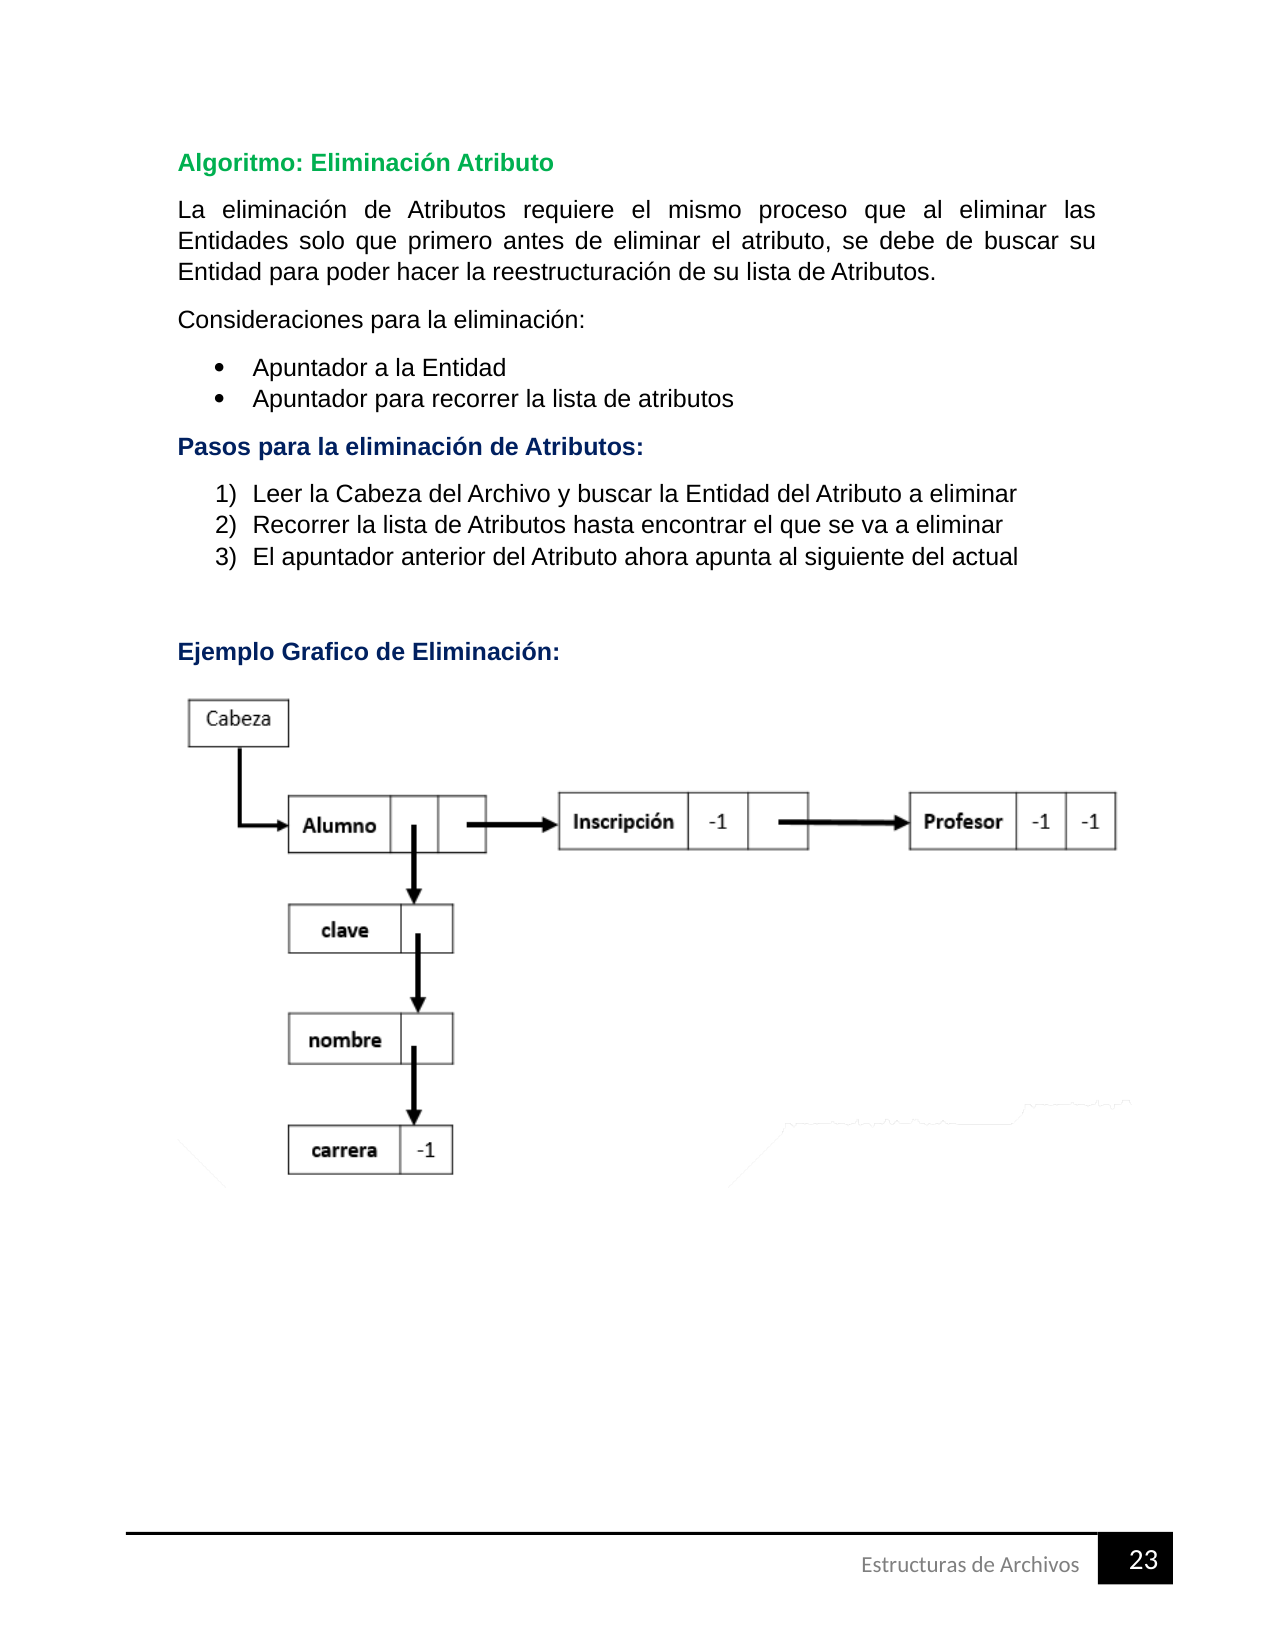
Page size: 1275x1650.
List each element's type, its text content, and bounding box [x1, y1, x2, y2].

list Apuntador a la Entidad [215, 353, 1098, 382]
picture [177, 684, 1132, 1188]
list Recorrer la lista de Atributos hasta encontrar el que se va a eliminar [215, 511, 1098, 539]
text Ejemplo Grafico de Eliminación: [177, 637, 1098, 666]
text La eliminación de Atributos requiere el mismo proceso que al eliminar las Entidades solo que primero antes de eliminar el atributo, se debe de buscar su Entidad para poder hacer la reestructuración de su lista de Atributos. [177, 195, 1098, 286]
list El apuntador anterior del Atributo ahora apunta al siguiente del actual [215, 542, 1098, 570]
text Pasos para la eliminación de Atributos: [177, 432, 1098, 461]
list Apuntador para recorrer la lista de atributos [215, 384, 1098, 413]
text Algoritmo: Eliminación Atributo [177, 148, 1098, 176]
list Leer la Cabeza del Archivo y buscar la Entidad del Atributo a eliminar [215, 479, 1098, 508]
text Consideraciones para la eliminación: [177, 305, 1098, 334]
